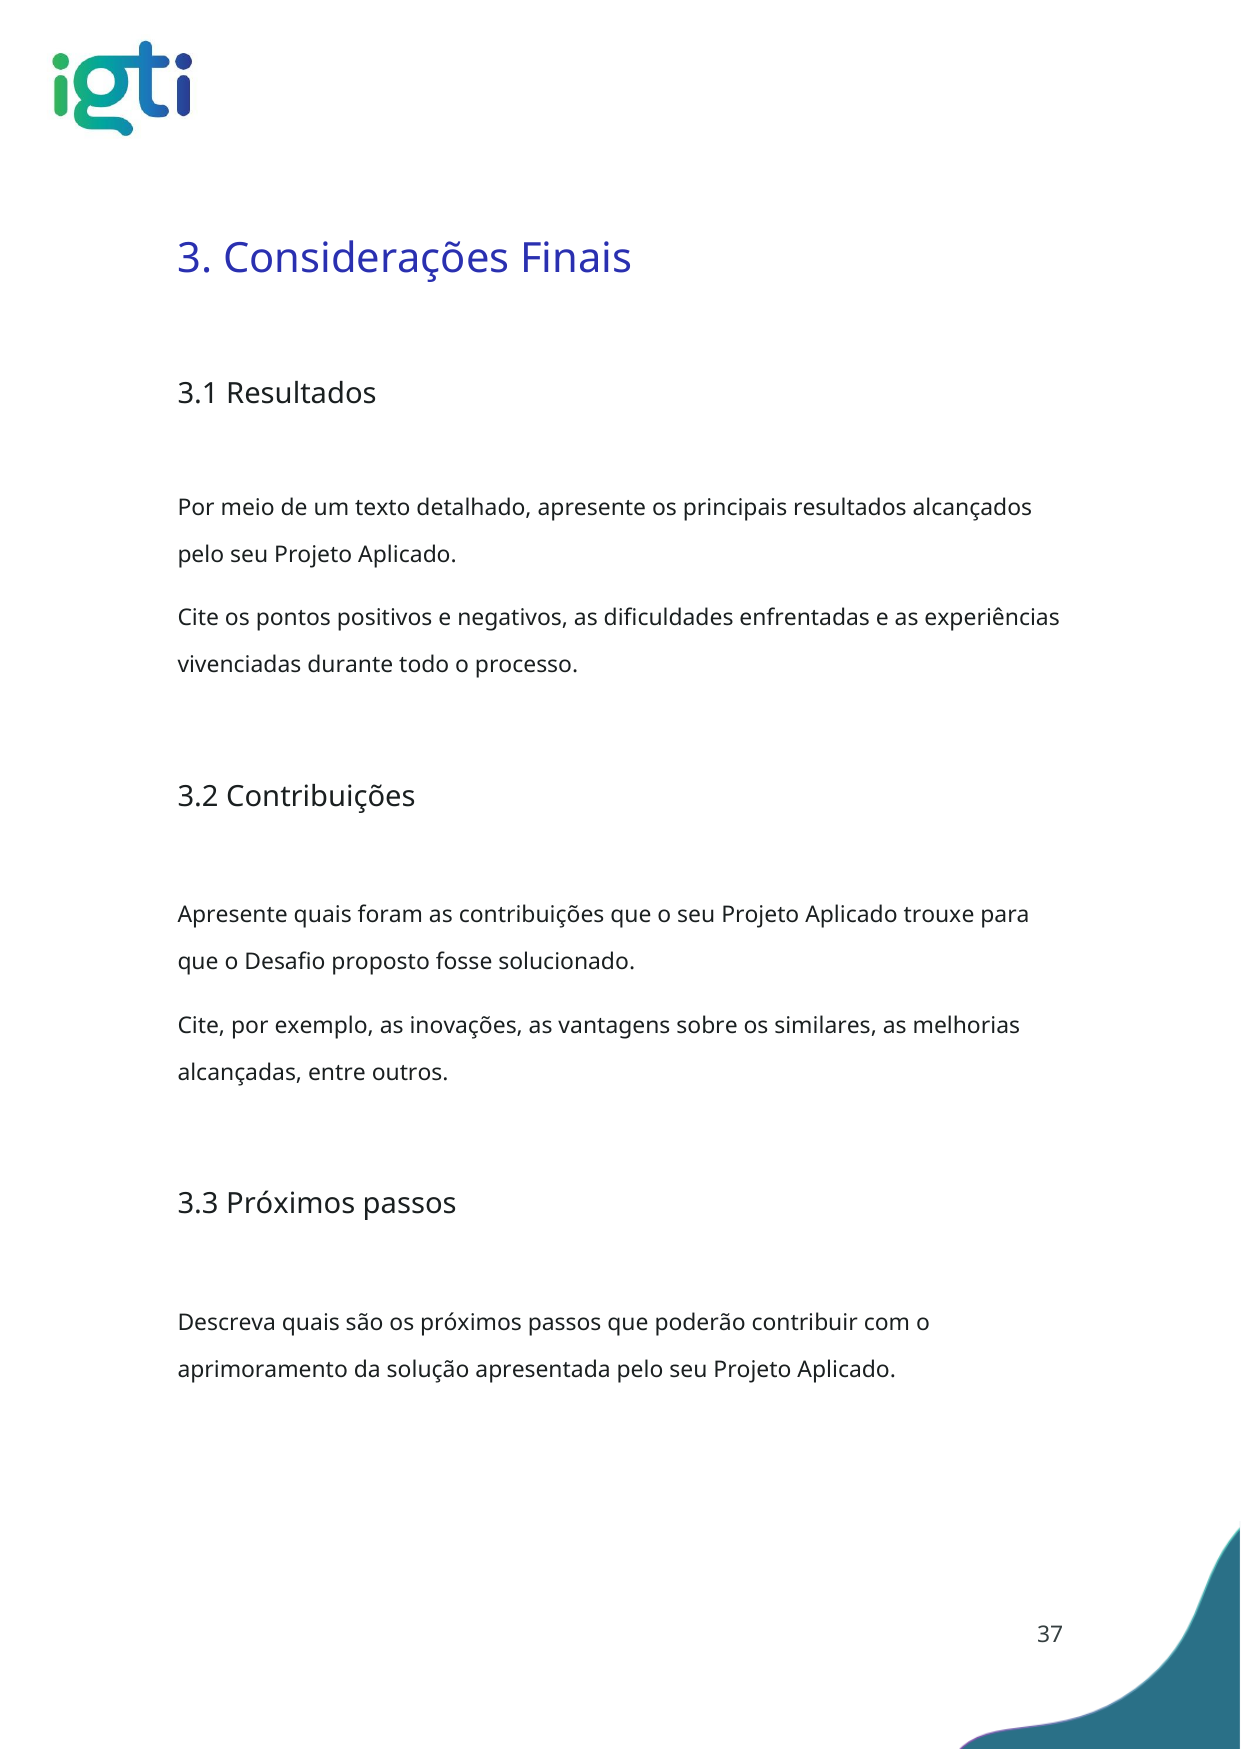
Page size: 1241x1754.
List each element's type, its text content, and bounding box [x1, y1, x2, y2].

picture [955, 1521, 1241, 1749]
subtitle 3. Considerações Finais [177, 228, 1063, 284]
subtitle 3.3 Próximos passos [177, 1183, 1063, 1222]
text Cite, por exemplo, as inovações, as vantagens sobre os similares, as melhorias alcançadas, entre outros. [177, 1009, 1063, 1087]
subtitle 3.2 Contribuições [177, 775, 1063, 815]
text Apresente quais foram as contribuições que o seu Projeto Aplicado trouxe para que o Desafio proposto fosse solucionado. [177, 898, 1063, 976]
text Por meio de um texto detalhado, apresente os principais resultados alcançados pelo seu Projeto Aplicado. [177, 491, 1063, 569]
text Cite os pontos positivos e negativos, as dificuldades enfrentadas e as experiências vivenciadas durante todo o processo. [177, 601, 1063, 679]
text Descreva quais são os próximos passos que poderão contribuir com o aprimoramento da solução apresentada pelo seu Projeto Aplicado. [177, 1306, 1063, 1384]
picture [37, 34, 205, 141]
subtitle 3.1 Resultados [177, 372, 1063, 412]
